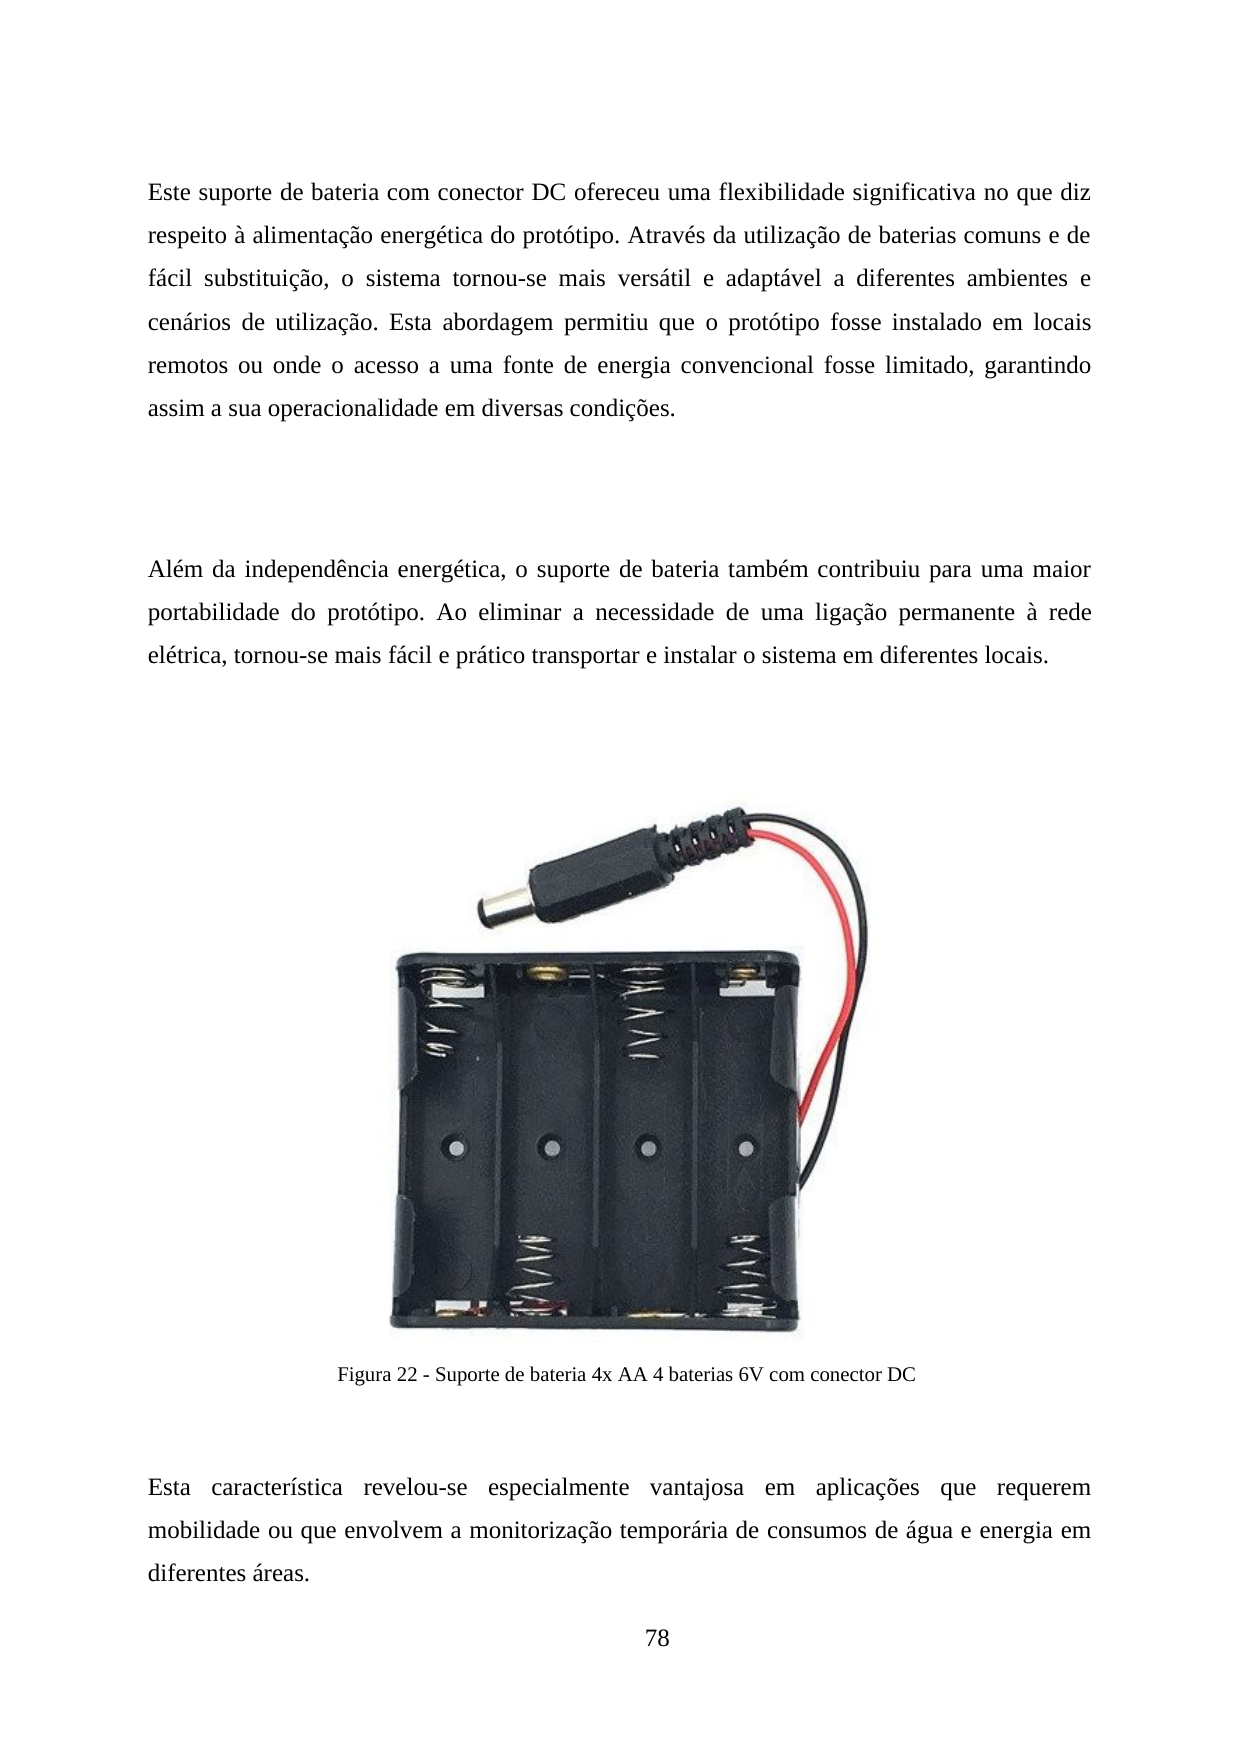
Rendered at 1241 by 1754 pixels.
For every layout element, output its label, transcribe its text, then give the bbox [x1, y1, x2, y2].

text Esta característica revelou-se especialmente vantajosa em aplicações que requerem mobilidade ou que envolvem a monitorização temporária de consumos de água e energia em diferentes áreas. [148, 1472, 1092, 1587]
picture [306, 781, 947, 1353]
text Este suporte de bateria com conector DC ofereceu uma flexibilidade significativa no que diz respeito à alimentação energética do protótipo. Através da utilização de baterias comuns e de fácil substituição, o sistema tornou-se mais versátil e adaptável a diferentes ambientes e cenários de utilização. Esta abordagem permitiu que o protótipo fosse instalado em locais remotos ou onde o acesso a uma fonte de energia convencional fosse limitado, garantindo assim a sua operacionalidade em diversas condições. [148, 177, 1092, 422]
text Além da independência energética, o suporte de bateria também contribuiu para uma maior portabilidade do protótipo. Ao eliminar a necessidade de uma ligação permanente à rede elétrica, tornou-se mais fácil e prático transportar e instalar o sistema em diferentes locais. [148, 554, 1092, 669]
